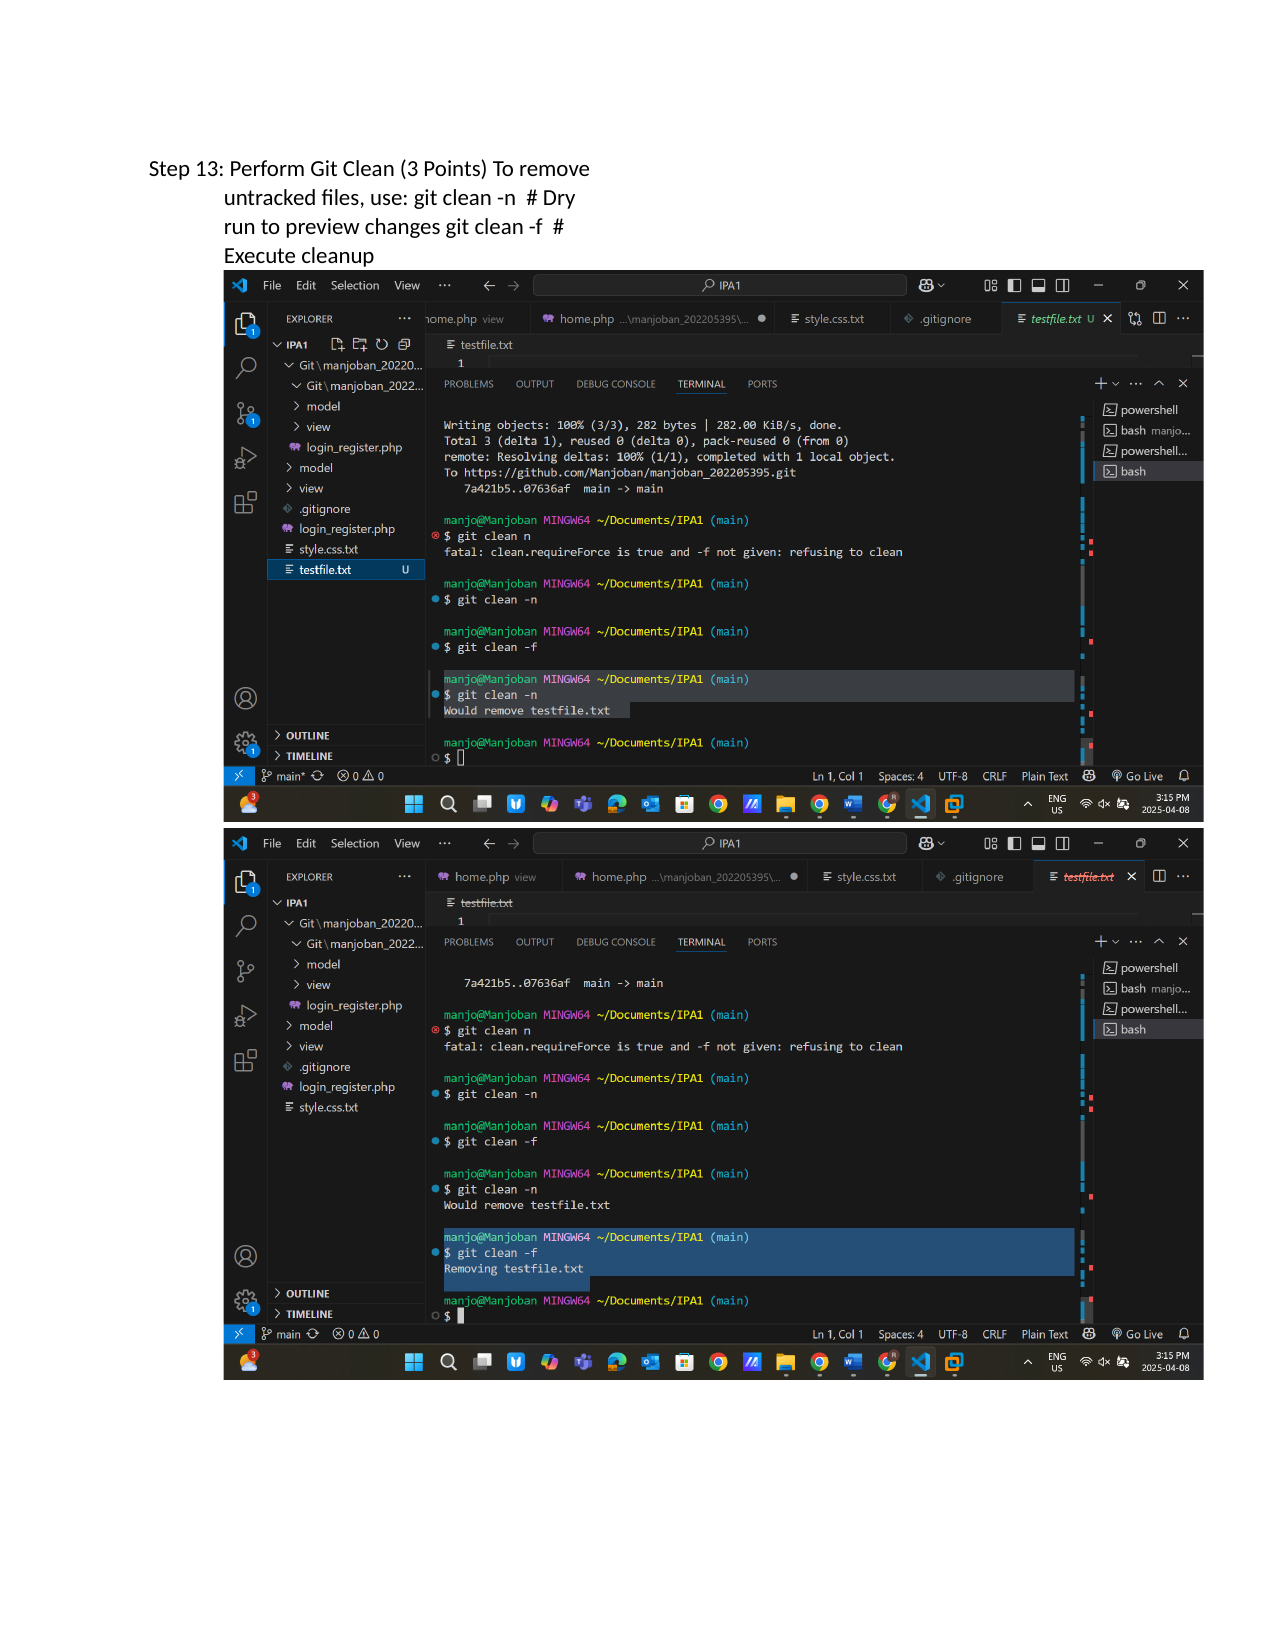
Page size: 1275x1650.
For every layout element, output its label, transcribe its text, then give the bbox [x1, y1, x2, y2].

text Step 13: Perform Git Clean (3 Points) To remove untracked files, use: git clean -n # Dry run to preview changes git clean -f # Execute cleanup [148, 154, 610, 1379]
picture [223, 828, 1204, 1380]
picture [223, 270, 1204, 822]
